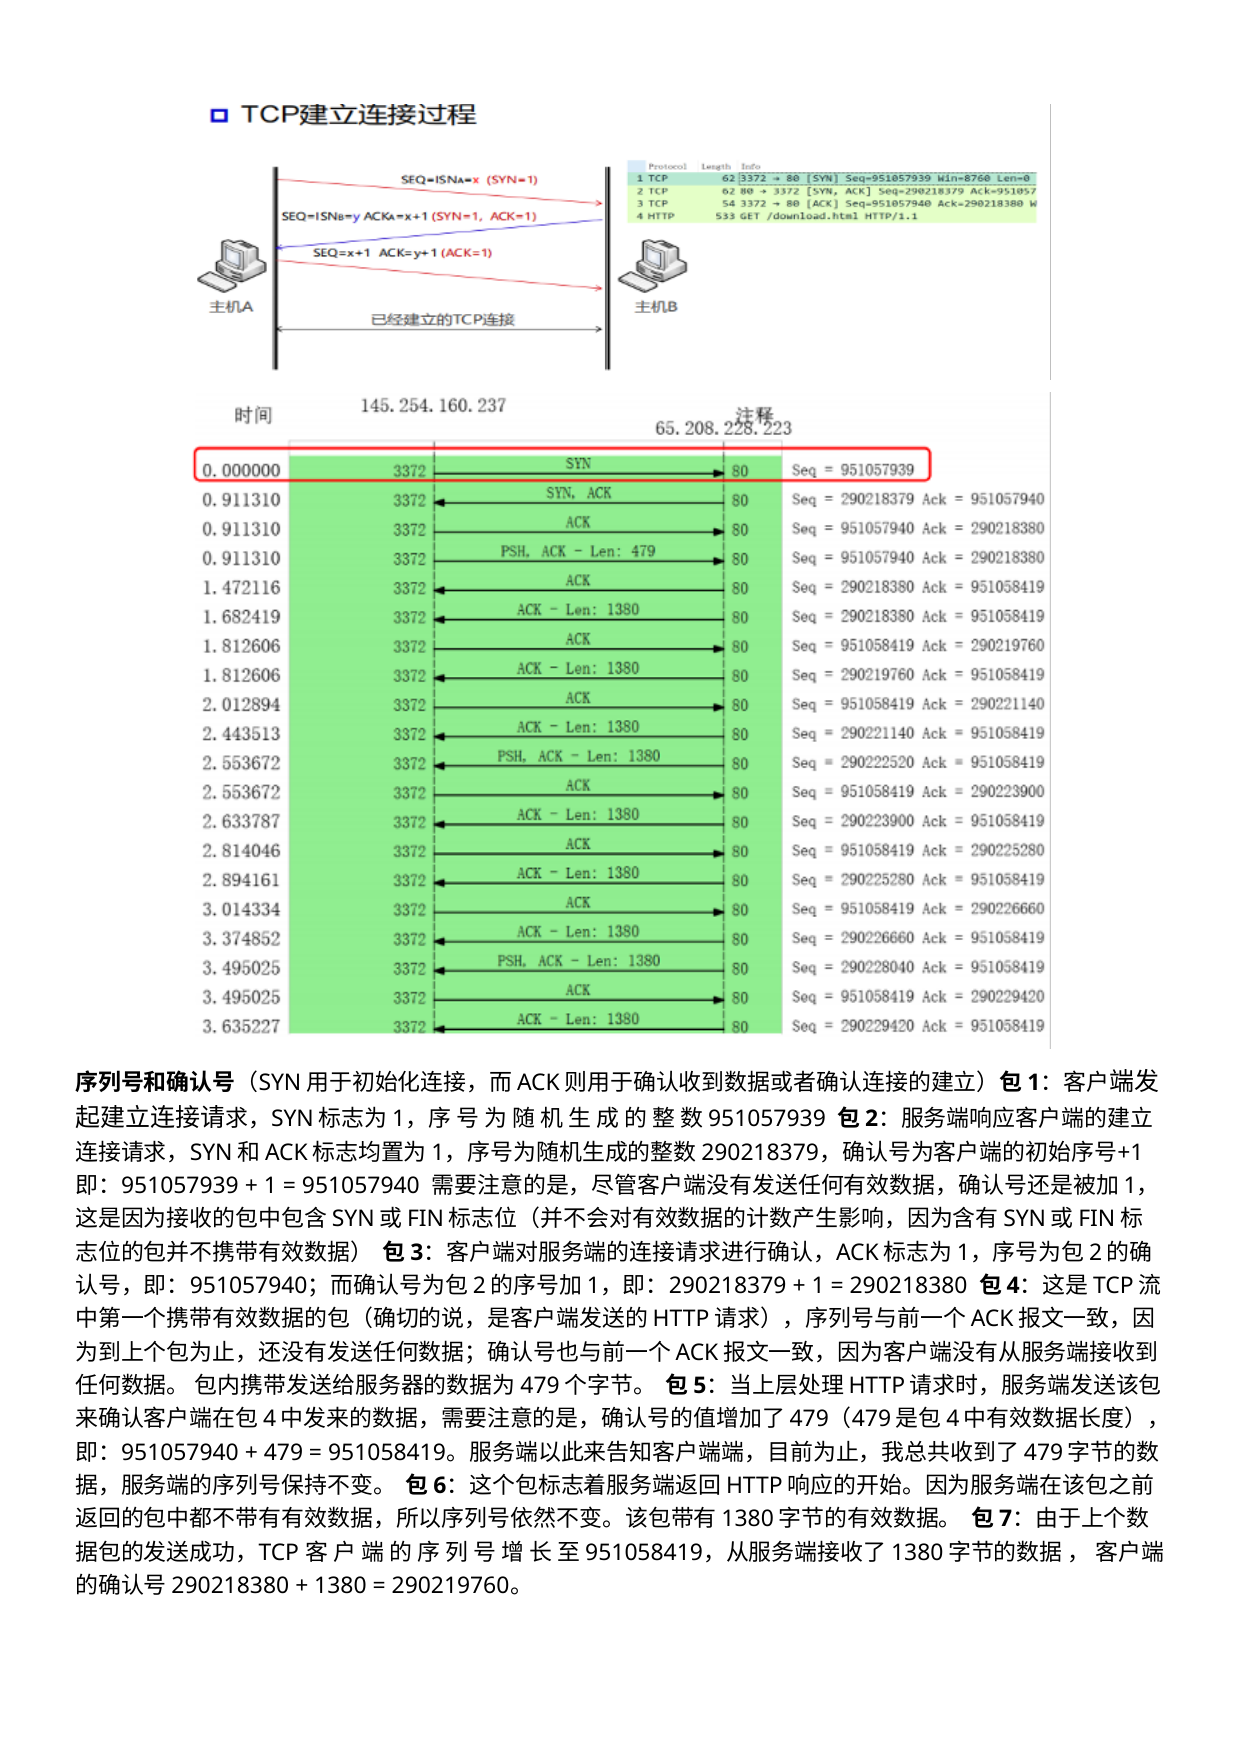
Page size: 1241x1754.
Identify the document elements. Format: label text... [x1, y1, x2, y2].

picture [188, 104, 1052, 380]
text 序列号和确认号（SYN用于初始化连接，而ACK则用于确认收到数据或者确认连接的建立）包1：客户端发起建立连接请求，SYN标志为1，序 号 为 随 机 生 成 的 整 数951057939 包2：服务端响应客户端的建立连接请求，SYN和ACK标志均置为1，序号为随机生成的整数290218379，确认号为客户端的初始序号+1即：951057939 + 1 = 951057940 需要注意的是，尽管客户端没有发送任何有效数据，确认号还是被加1，这是因为接收的包中包含SYN或FIN标志位（并不会对有效数据的计数产生影响，因为含有SYN或FIN标志位的包并不携带有效数据） 包3：客户端对服务端的连接请求进行确认，ACK标志为1，序号为包2的确认号，即：951057940；而确认号为包2的序号加1，即：290218379 + 1 = 290218380 包4：这是TCP流中第一个携带有效数据的包（确切的说，是客户端发送的HTTP请求），序列号与前一个ACK报文一致，因为到上个包为止，还没有发送任何数据；确认号也与前一个ACK报文一致，因为客户端没有从服务端接收到任何数据。 包内携带发送给服务器的数据为479个字节。 包5：当上层处理HTTP请求时，服务端发送该包来确认客户端在包4中发来的数据，需要注意的是，确认号的值增加了479（479是包4中有效数据长度），即：951057940 + 479 = 951058419。服务端以此来告知客户端端，目前为止，我总共收到了479字节的数据，服务端的序列号保持不变。 包6：这个包标志着服务端返回HTTP响应的开始。因为服务端在该包之前返回的包中都不带有有效数据，所以序列号依然不变。该包带有1380字节的有效数据。 包7：由于上个数据包的发送成功，TCP 客 户 端 的 序 列 号 增 长 至951058419，从服务端接收了1380字节的数据 ， 客户端的确认号290218380 + 1380 = 290219760。 [75, 1061, 1165, 1600]
picture [188, 392, 1052, 1049]
